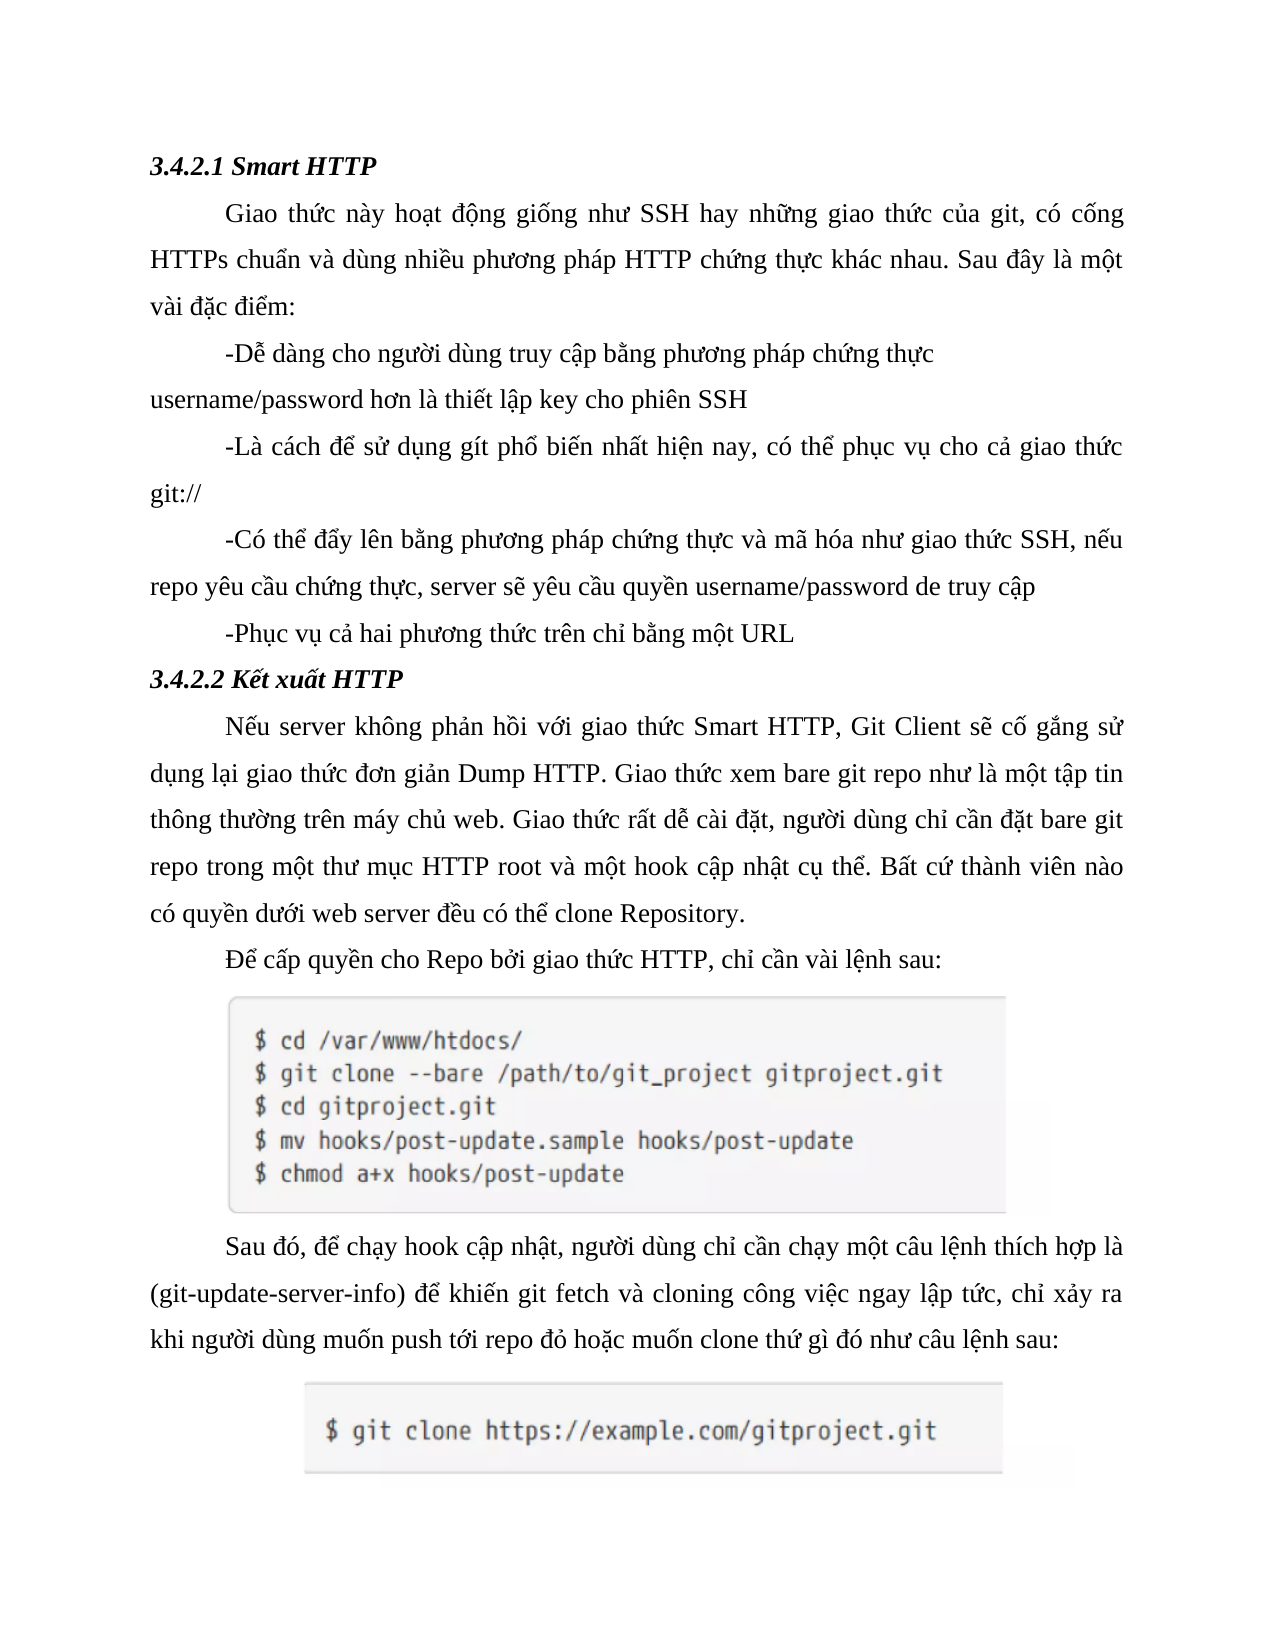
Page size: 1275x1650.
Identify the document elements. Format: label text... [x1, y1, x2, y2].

subtitle 3.4.2.1 Smart HTTP [150, 150, 1125, 181]
picture [225, 1370, 1075, 1489]
picture [150, 990, 1050, 1217]
text Sau đó, để chạy hook cập nhật, người dùng chỉ cần chạy một câu lệnh thích hợp là (git-update-server-info) để khiến git fetch và cloning công việc ngay lập tức, chỉ xảy ra khi người dùng muốn push tới repo đỏ hoặc muốn clone thứ gì đó như câu lệnh sau: [150, 1230, 1125, 1355]
text -Có thể đẩy lên bằng phương pháp chứng thực và mã hóa như giao thức SSH, nếu repo yêu cầu chứng thực, server sẽ yêu cầu quyền username/password de truy cập [150, 523, 1125, 601]
text -Là cách để sử dụng gít phổ biến nhất hiện nay, có thể phục vụ cho cả giao thức git:// [150, 430, 1125, 508]
text -Dễ dàng cho người dùng truy cập bằng phương pháp chứng thực [150, 337, 1125, 368]
text username/password hơn là thiết lập key cho phiên SSH [150, 383, 1125, 414]
text -Phục vụ cả hai phương thức trên chỉ bằng một URL [150, 617, 1125, 648]
text Để cấp quyền cho Repo bởi giao thức HTTP, chỉ cần vài lệnh sau: [150, 943, 1125, 974]
subtitle 3.4.2.2 Kết xuất HTTP [150, 663, 1125, 694]
text Giao thức này hoạt động giống như SSH hay những giao thức của git, có cống HTTPs chuẩn và dùng nhiều phương pháp HTTP chứng thực khác nhau. Sau đây là một vài đặc điểm: [150, 197, 1125, 321]
text Nếu server không phản hồi với giao thức Smart HTTP, Git Client sẽ cố gắng sử dụng lại giao thức đơn giản Dump HTTP. Giao thức xem bare git repo như là một tập tin thông thường trên máy chủ web. Giao thức rất dễ cài đặt, người dùng chỉ cần đặt bare git repo trong một thư mục HTTP root và một hook cập nhật cụ thể. Bất cứ thành viên nào có quyền dưới web server đều có thể clone Repository. [150, 710, 1125, 928]
